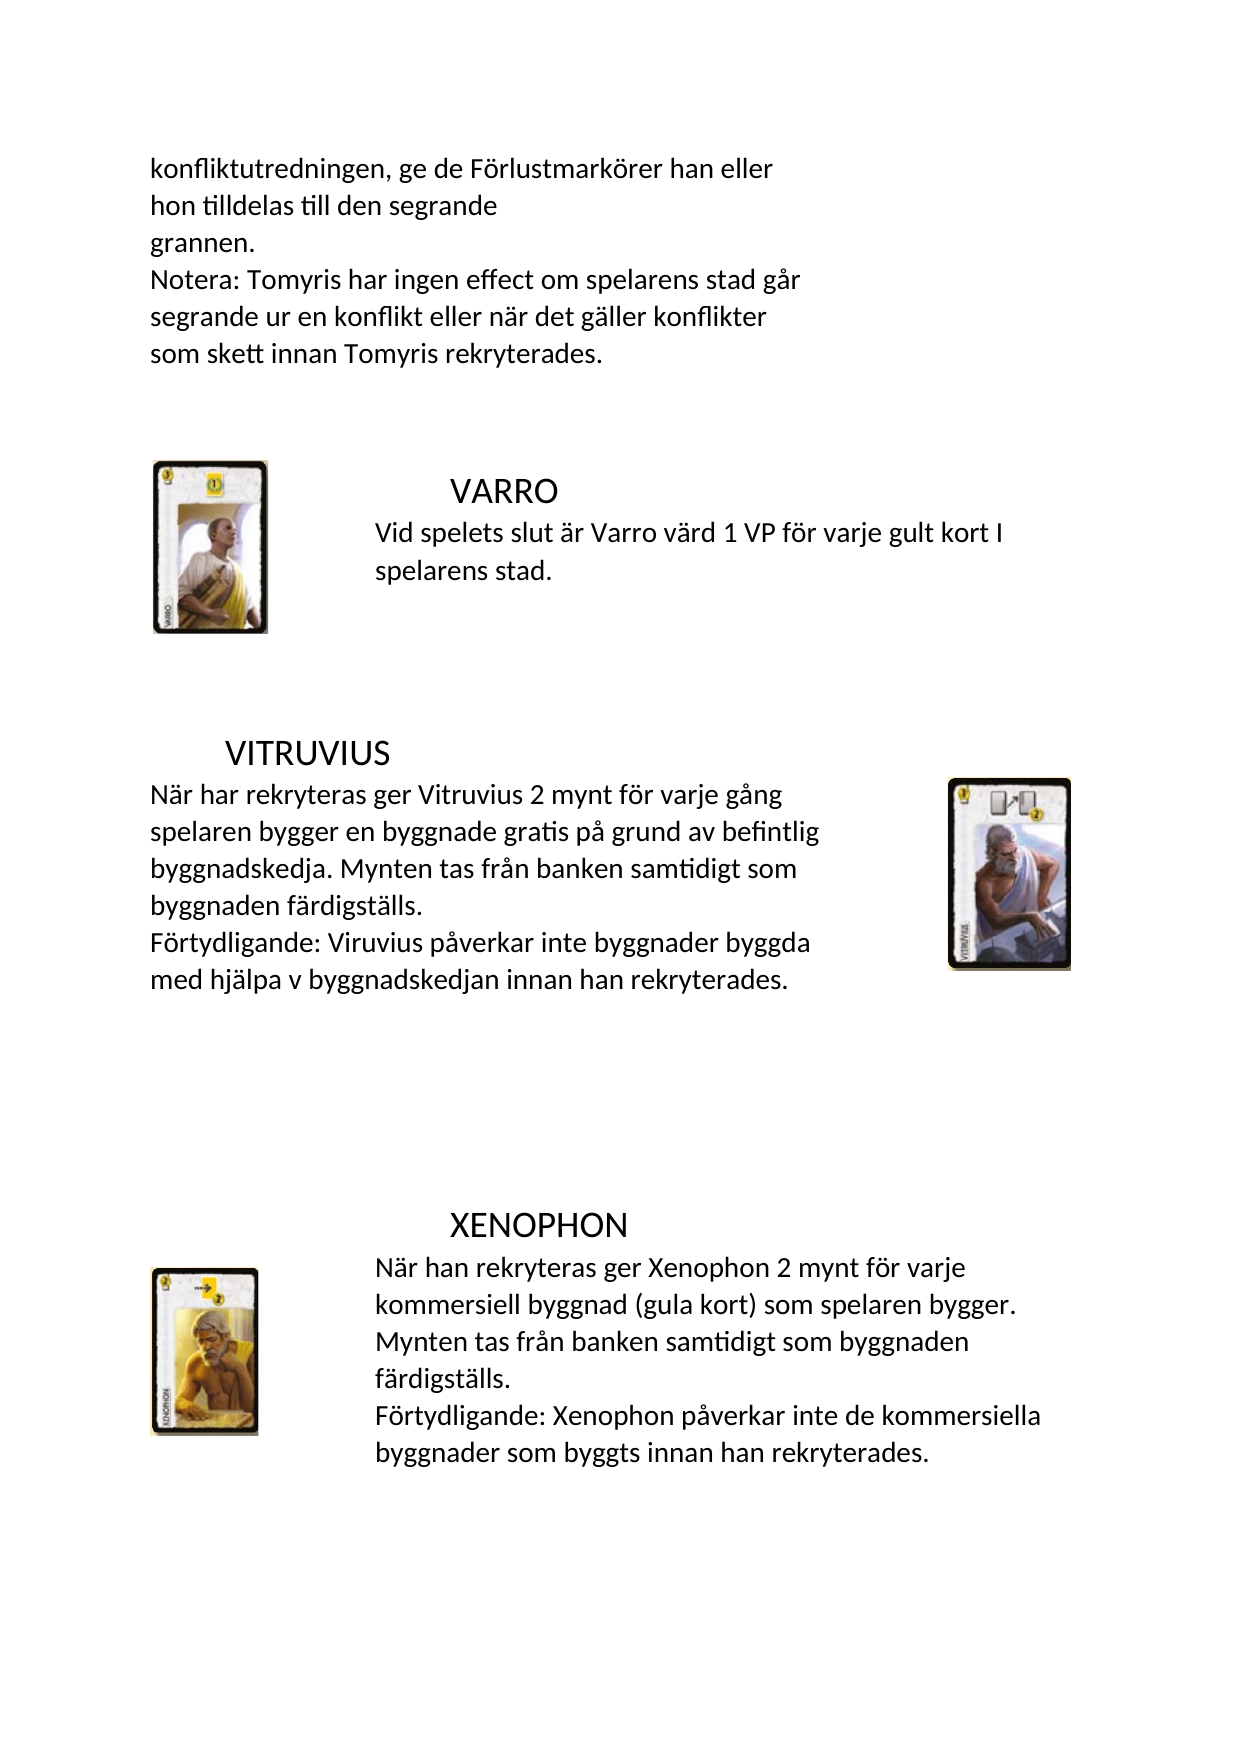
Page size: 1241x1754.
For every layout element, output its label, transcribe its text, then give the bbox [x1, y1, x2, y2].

text När har rekryteras ger Vitruvius 2 mynt för varje gång [150, 776, 1090, 812]
picture [150, 1267, 259, 1436]
text Förtydligande: Viruvius påverkar inte byggnader byggda [150, 924, 1090, 960]
text När han rekryteras ger Xenophon 2 mynt för varje kommersiell byggnad (gula kort) som spelaren bygger. Mynten tas från banken samtidigt som byggnaden färdigställs. [375, 1249, 1090, 1396]
text Förtydligande: Xenophon påverkar inte de kommersiella byggnader som byggts innan han rekryterades. [375, 1397, 1090, 1469]
text XENOPHON [375, 1201, 1090, 1247]
text VARRO [450, 467, 1090, 513]
text som skett innan Tomyris rekryterades. [150, 335, 1090, 371]
text Notera: Tomyris har ingen effect om spelarens stad går [150, 261, 1090, 297]
text segrande ur en konflikt eller när det gäller konflikter [150, 298, 1090, 333]
text spelaren bygger en byggnade gratis på grund av befintlig [150, 813, 1090, 849]
text med hjälpa v byggnadskedjan innan han rekryterades. [150, 961, 1090, 997]
text hon tilldelas till den segrande [150, 187, 1090, 223]
text VITRUVIUS [150, 728, 1090, 774]
picture [152, 460, 269, 634]
text byggnadskedja. Mynten tas från banken samtidigt som [150, 850, 1090, 886]
text byggnaden färdigställs. [150, 887, 1090, 923]
text Vid spelets slut är Varro värd 1 VP för varje gult kort I spelarens stad. [375, 514, 1090, 587]
text konfliktutredningen, ge de Förlustmarkörer han eller [150, 150, 1090, 186]
text grannen. [150, 224, 1090, 259]
